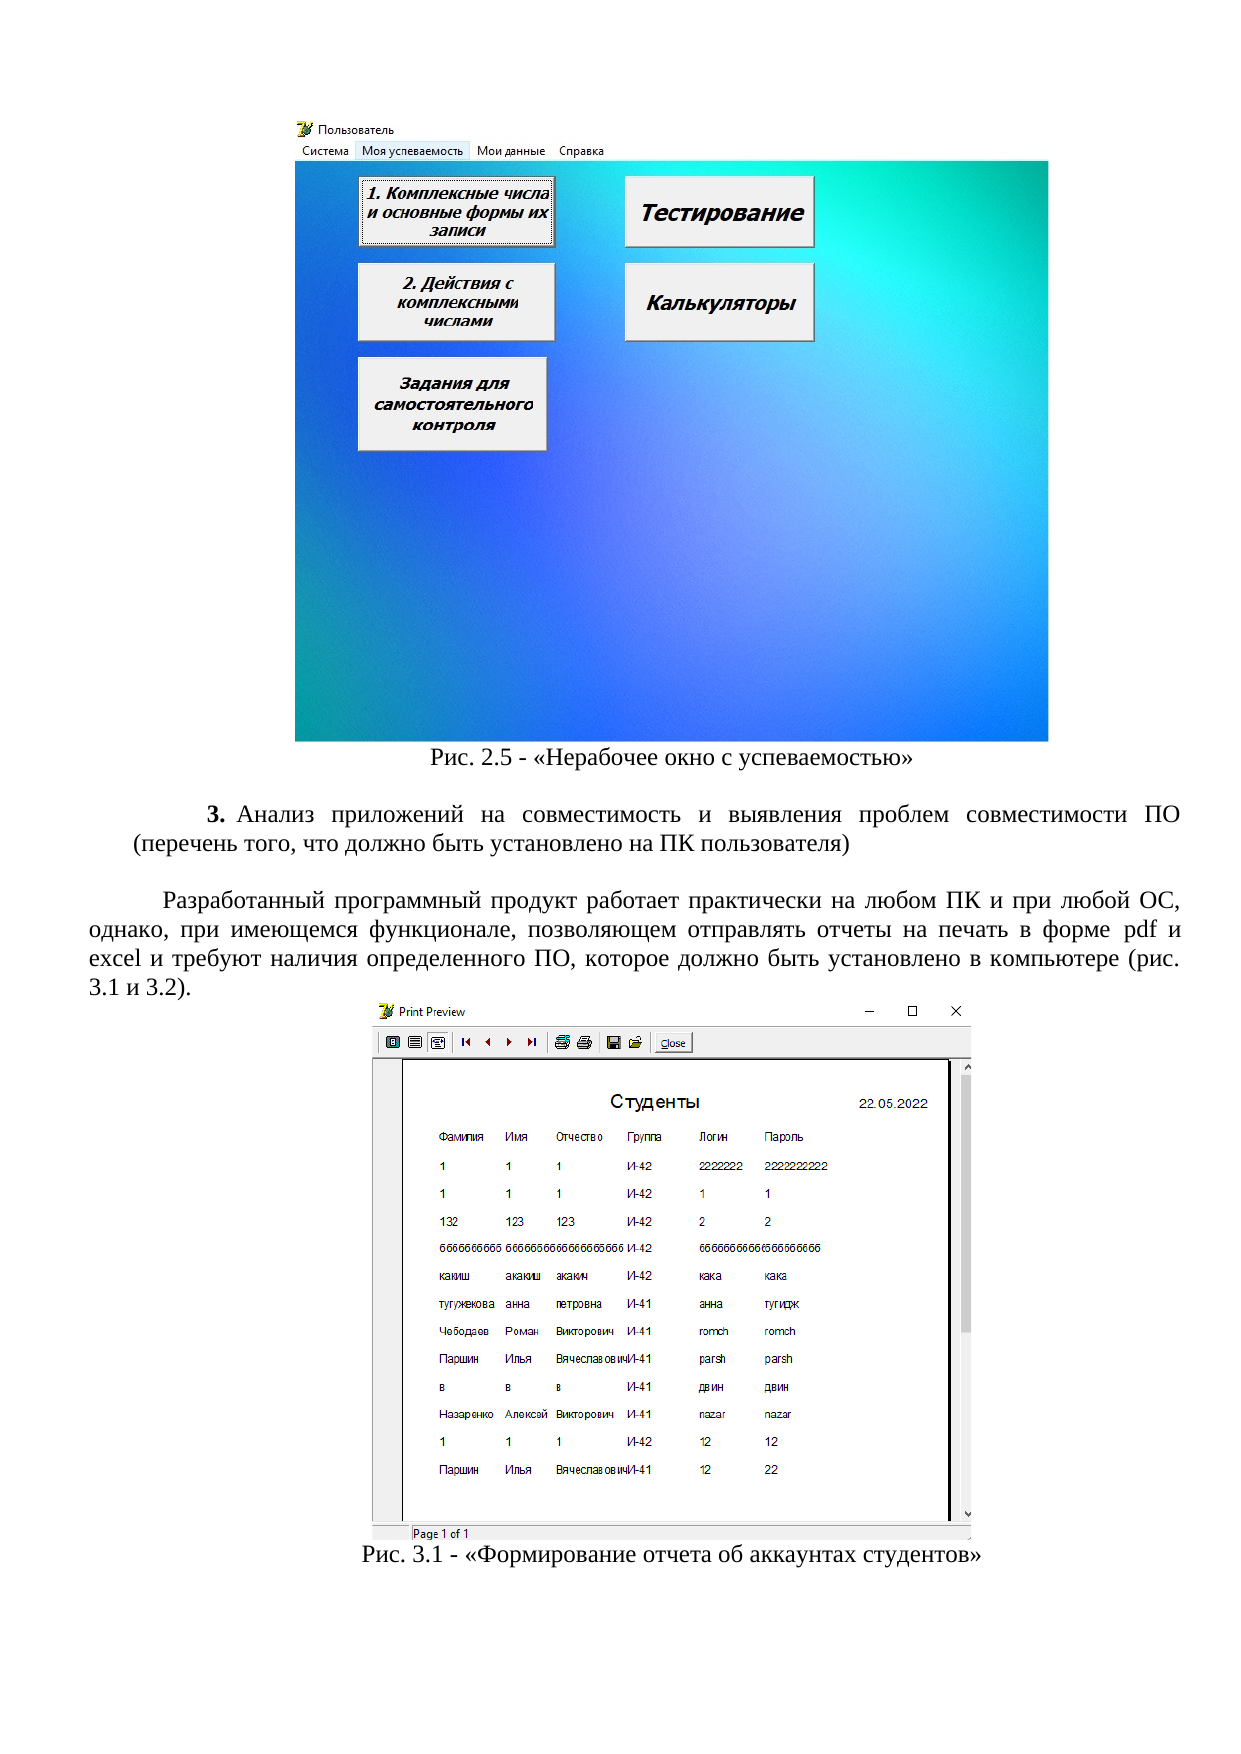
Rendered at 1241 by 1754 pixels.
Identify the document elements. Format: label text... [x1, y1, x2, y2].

list Анализ приложений на совместимость и выявления проблем совместимости ПО (перечень того, что должно быть установлено на ПК пользователя) [133, 799, 1181, 857]
text Рис. 3.1 - «Формирование отчета об аккаунтах студентов» [88, 1539, 1181, 1568]
picture [295, 118, 1049, 742]
text Разработанный программный продукт работает практически на любом ПК и при любой ОС, однако, при имеющемся функционале, позволяющем отправлять отчеты на печать в форме pdf и excel и требуют наличия определенного ПО, которое должно быть установлено в компьютере (рис. 3.1 и 3.2). [88, 886, 1181, 1001]
text Рис. 2.5 - «Нерабочее окно с успеваемостью» [88, 742, 1181, 771]
picture [372, 1000, 972, 1540]
